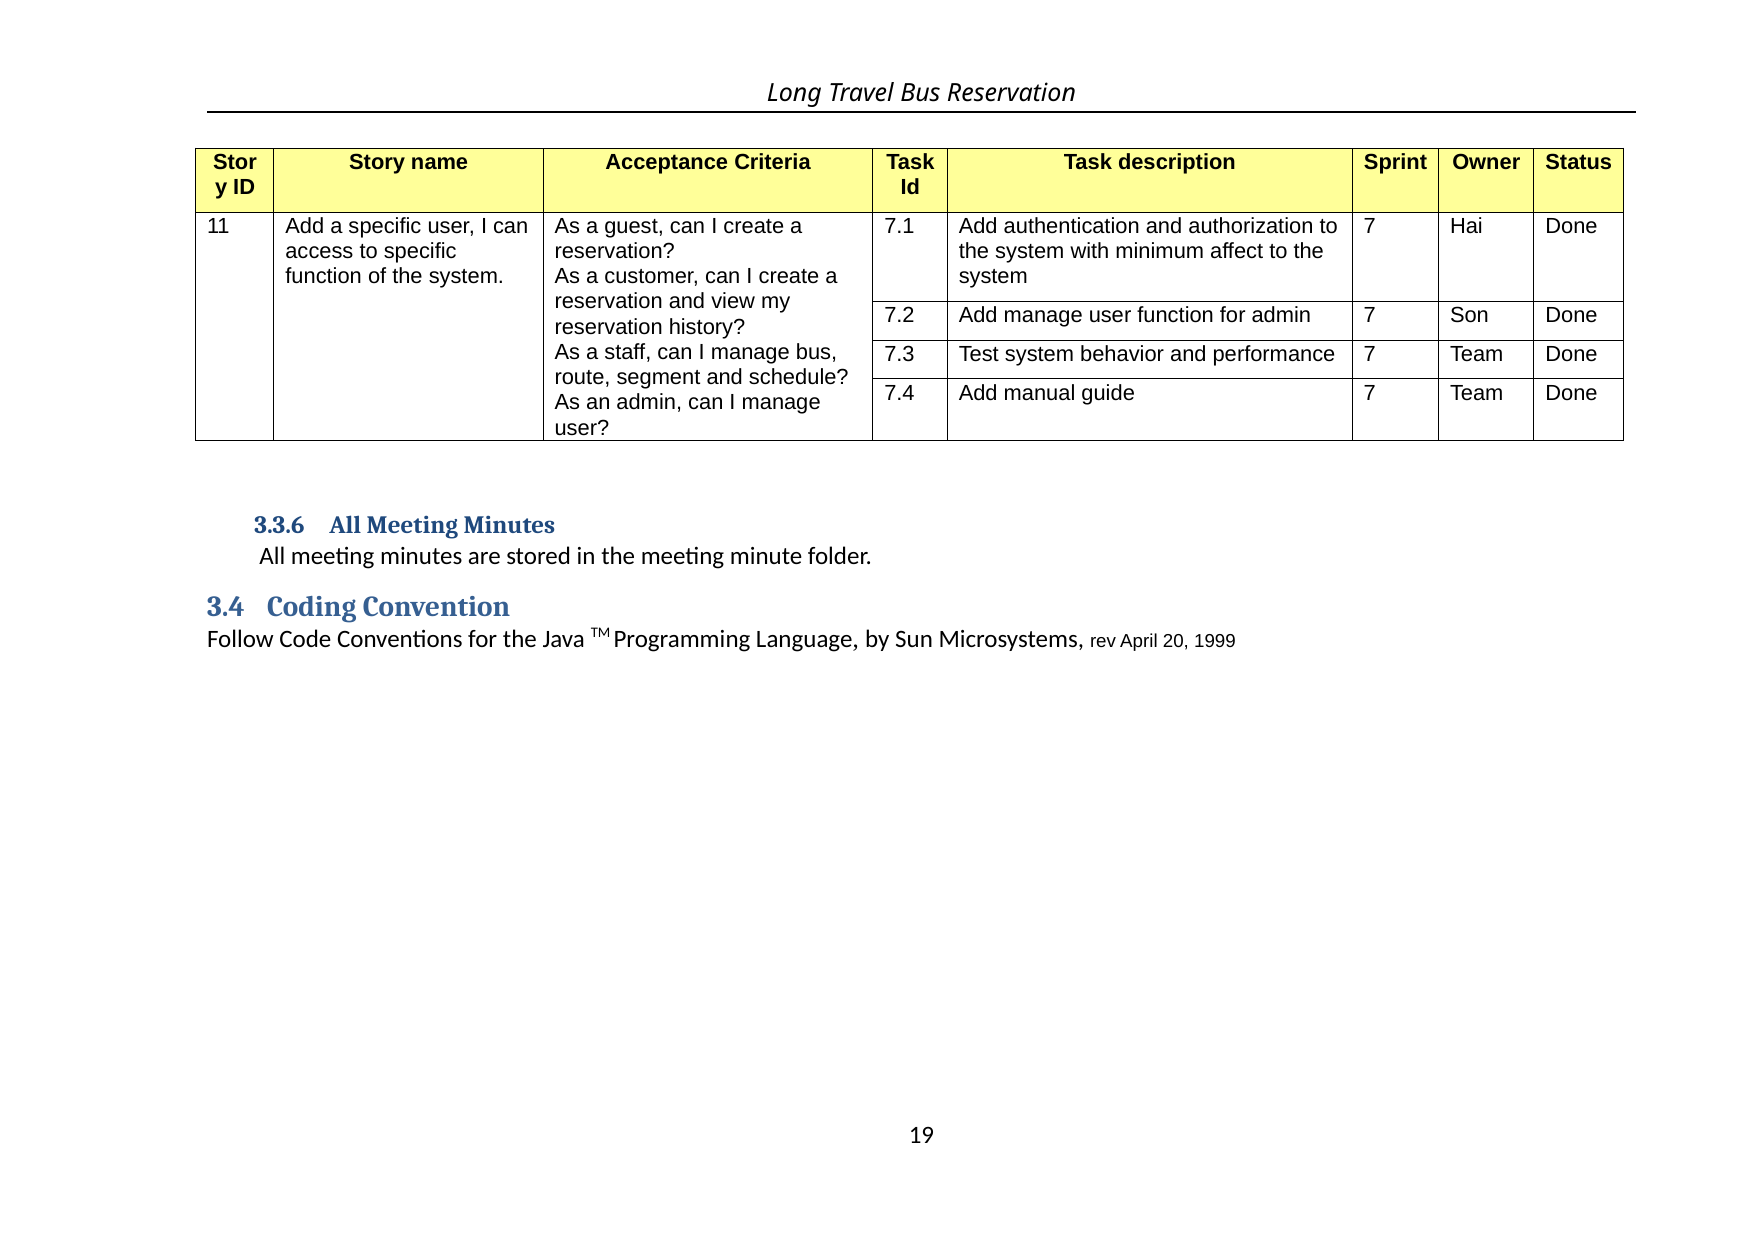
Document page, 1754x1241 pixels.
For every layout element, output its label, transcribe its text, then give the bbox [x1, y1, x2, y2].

table_cell Done [1534, 341, 1623, 378]
subtitle All Meeting Minutes [254, 511, 1636, 540]
table_cell 7 [1353, 341, 1438, 378]
table_cell Done [1534, 213, 1623, 301]
table_cell Son [1439, 302, 1533, 339]
table_cell Add authentication and authorization to the system with minimum affect to the system [948, 213, 1352, 301]
table_cell 7.4 [873, 379, 947, 439]
table_cell Done [1534, 379, 1623, 439]
table_cell Add manual guide [948, 379, 1352, 439]
table_cell 7.1 [873, 213, 947, 301]
table_header Task description [948, 149, 1352, 212]
table_header Story name [274, 149, 543, 212]
table_header Acceptance Criteria [544, 149, 872, 212]
table_cell Hai [1439, 213, 1533, 301]
table_cell Add a specific user, I can access to specific function of the system. [274, 213, 543, 439]
text Follow Code Conventions for the Java TM Programming Language, by Sun Microsystems, rev April 20, 1999 [207, 623, 1636, 654]
table_header Owner [1439, 149, 1533, 212]
table_cell 7.2 [873, 302, 947, 339]
table_cell 7 [1353, 302, 1438, 339]
table_cell 7 [1353, 379, 1438, 439]
table_cell 11 [196, 213, 273, 439]
text All meeting minutes are stored in the meeting minute folder. [242, 540, 1636, 570]
table_cell Done [1534, 302, 1623, 339]
table_cell Test system behavior and performance [948, 341, 1352, 378]
subtitle Coding Convention [207, 590, 1636, 623]
table_cell 7 [1353, 213, 1438, 301]
table_header Story ID [196, 149, 273, 212]
table_header Status [1534, 149, 1623, 212]
table_cell 7.3 [873, 341, 947, 378]
table_header Task Id [873, 149, 947, 212]
table_cell Add manage user function for admin [948, 302, 1352, 339]
table_cell Team [1439, 379, 1533, 439]
table_cell Team [1439, 341, 1533, 378]
table_header Sprint [1353, 149, 1438, 212]
table_cell As a guest, can I create a reservation? As a customer, can I create a reservation and view my reservation history? As a staff, can I manage bus, route, segment and schedule? As an admin, can I manage user? [544, 213, 872, 439]
